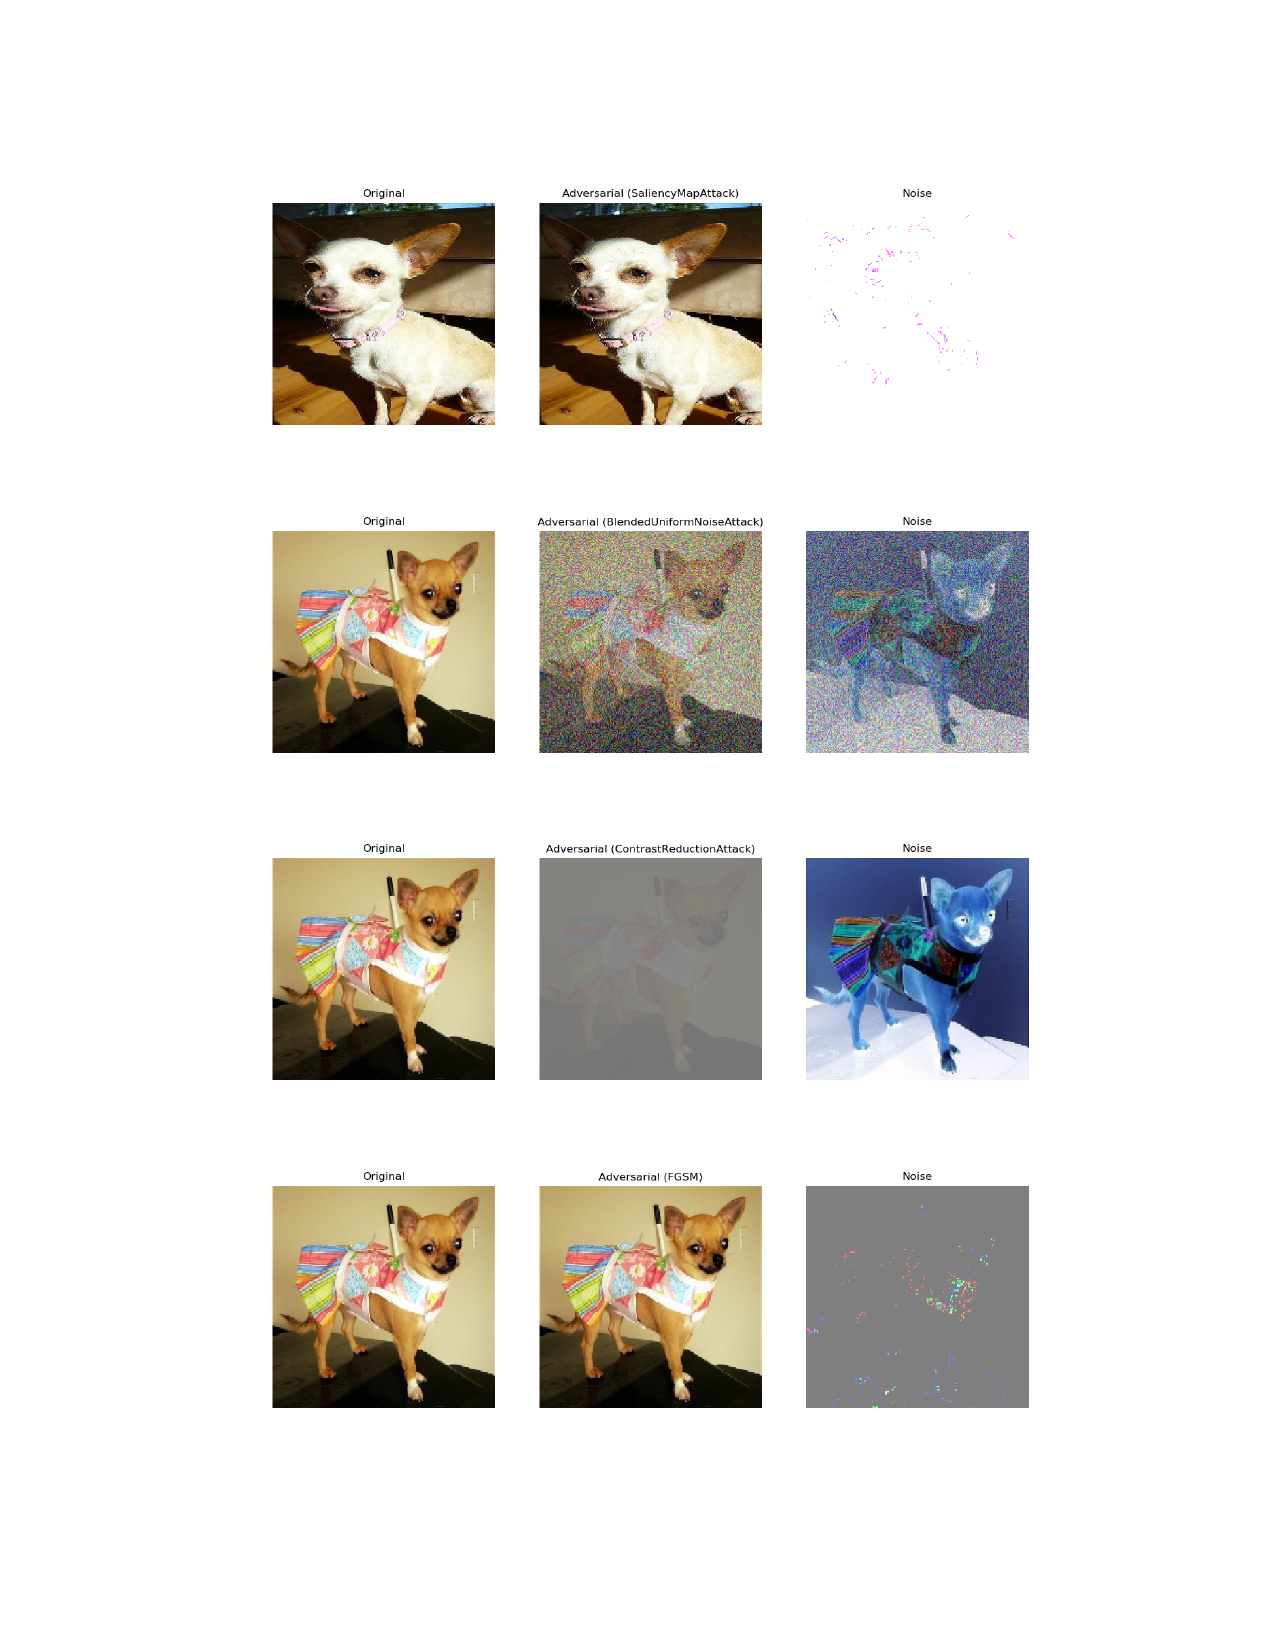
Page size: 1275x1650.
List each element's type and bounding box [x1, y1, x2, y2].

picture [150, 477, 1125, 803]
picture [150, 150, 1125, 475]
picture [150, 805, 1125, 1130]
picture [150, 1132, 1125, 1458]
